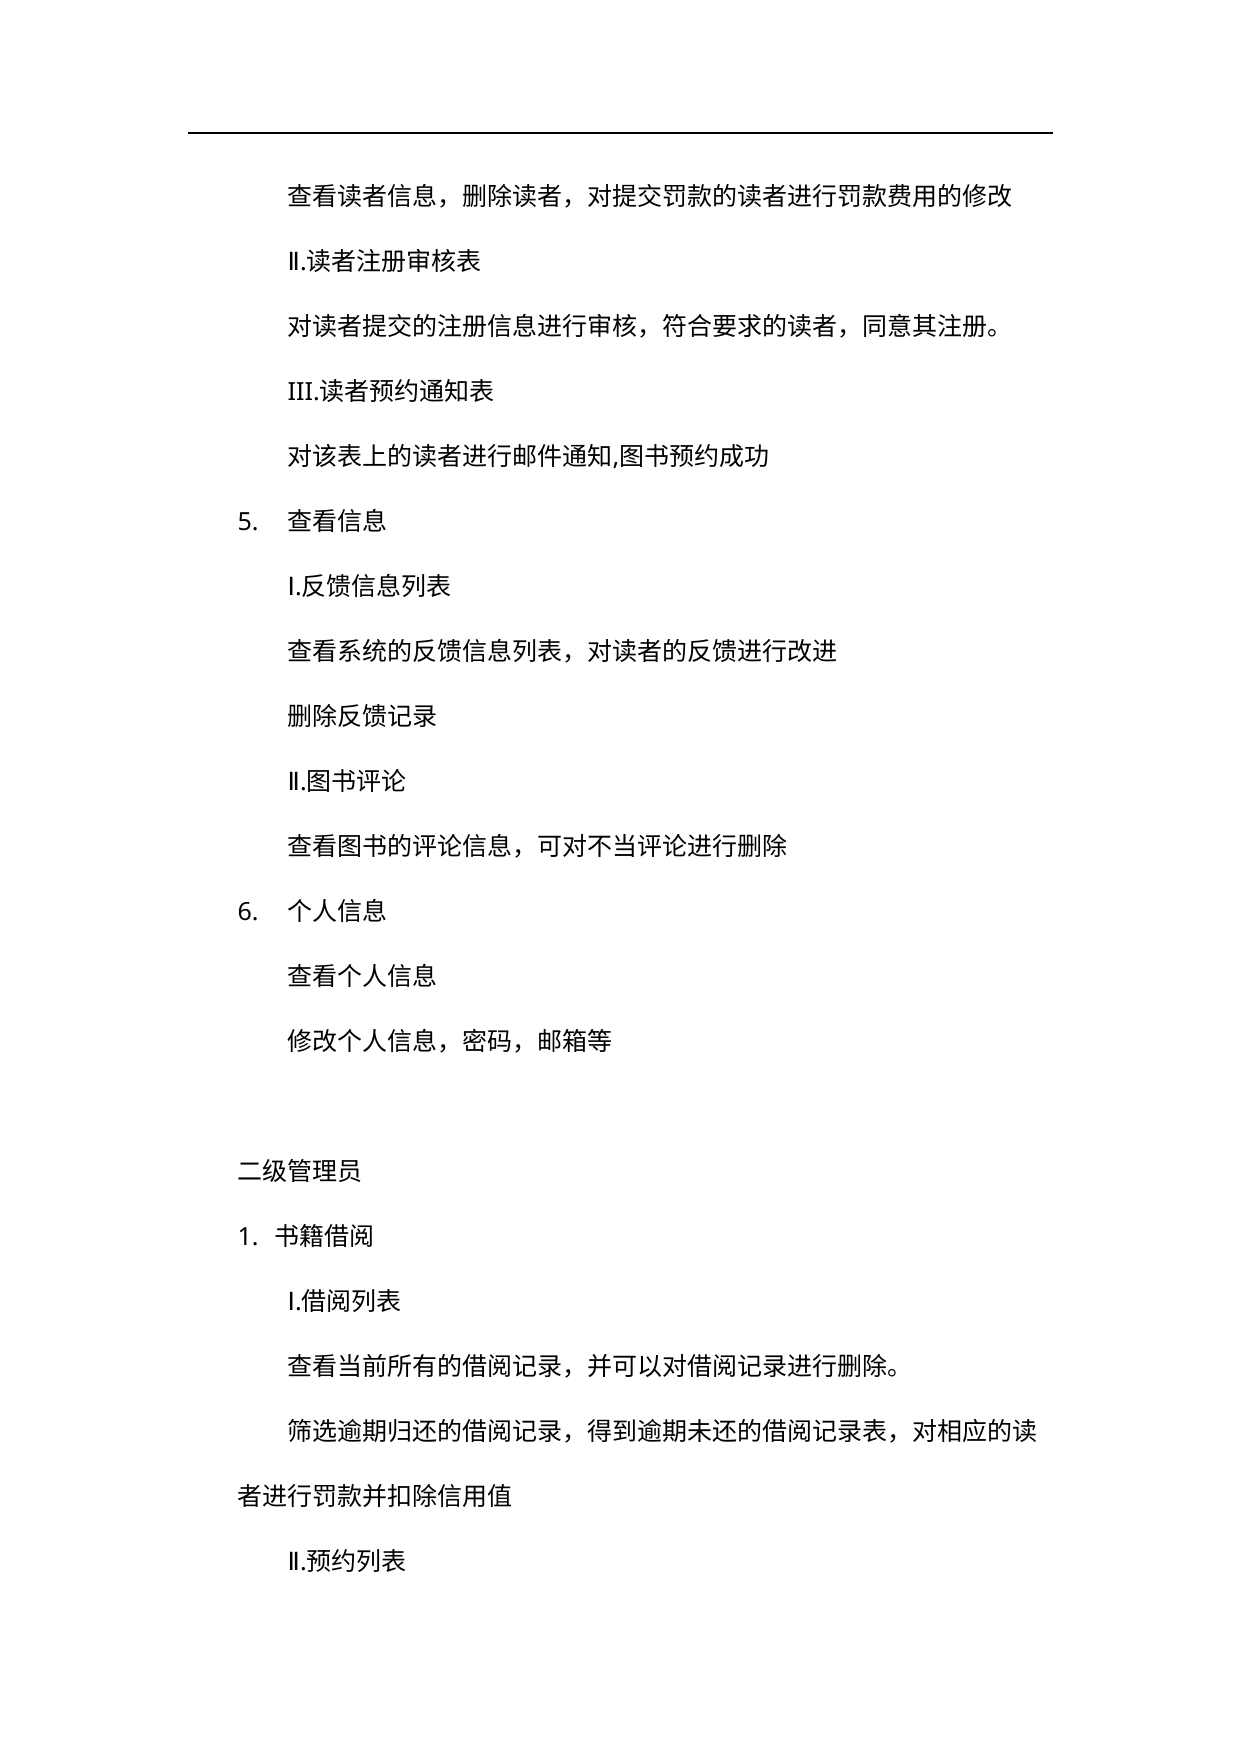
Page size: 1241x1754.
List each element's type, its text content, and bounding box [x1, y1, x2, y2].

list 书籍借阅 [237, 1202, 1053, 1267]
text III.读者预约通知表 [237, 357, 1053, 422]
text 修改个人信息，密码，邮箱等 [237, 1007, 1053, 1072]
text 二级管理员 [187, 1137, 1053, 1202]
text Ⅰ.反馈信息列表 [237, 552, 1053, 617]
text 删除反馈记录 [237, 682, 1053, 747]
text 筛选逾期归还的借阅记录，得到逾期未还的借阅记录表，对相应的读者进行罚款并扣除信用值 [237, 1397, 1053, 1527]
text Ⅱ.预约列表 [237, 1527, 1053, 1592]
list 个人信息 [237, 877, 1053, 942]
text Ⅱ.读者注册审核表 [237, 227, 1053, 292]
text Ⅱ.图书评论 [237, 747, 1053, 812]
text 查看系统的反馈信息列表，对读者的反馈进行改进 [237, 617, 1053, 682]
text Ⅰ.借阅列表 [237, 1267, 1053, 1332]
text 查看个人信息 [237, 942, 1053, 1007]
text 对读者提交的注册信息进行审核，符合要求的读者，同意其注册。 [237, 292, 1053, 357]
text 对该表上的读者进行邮件通知,图书预约成功 [237, 422, 1053, 487]
list 查看信息 [237, 487, 1053, 552]
text 查看读者信息，删除读者，对提交罚款的读者进行罚款费用的修改 [237, 162, 1053, 227]
text 查看图书的评论信息，可对不当评论进行删除 [237, 812, 1053, 877]
text 查看当前所有的借阅记录，并可以对借阅记录进行删除。 [237, 1332, 1053, 1397]
